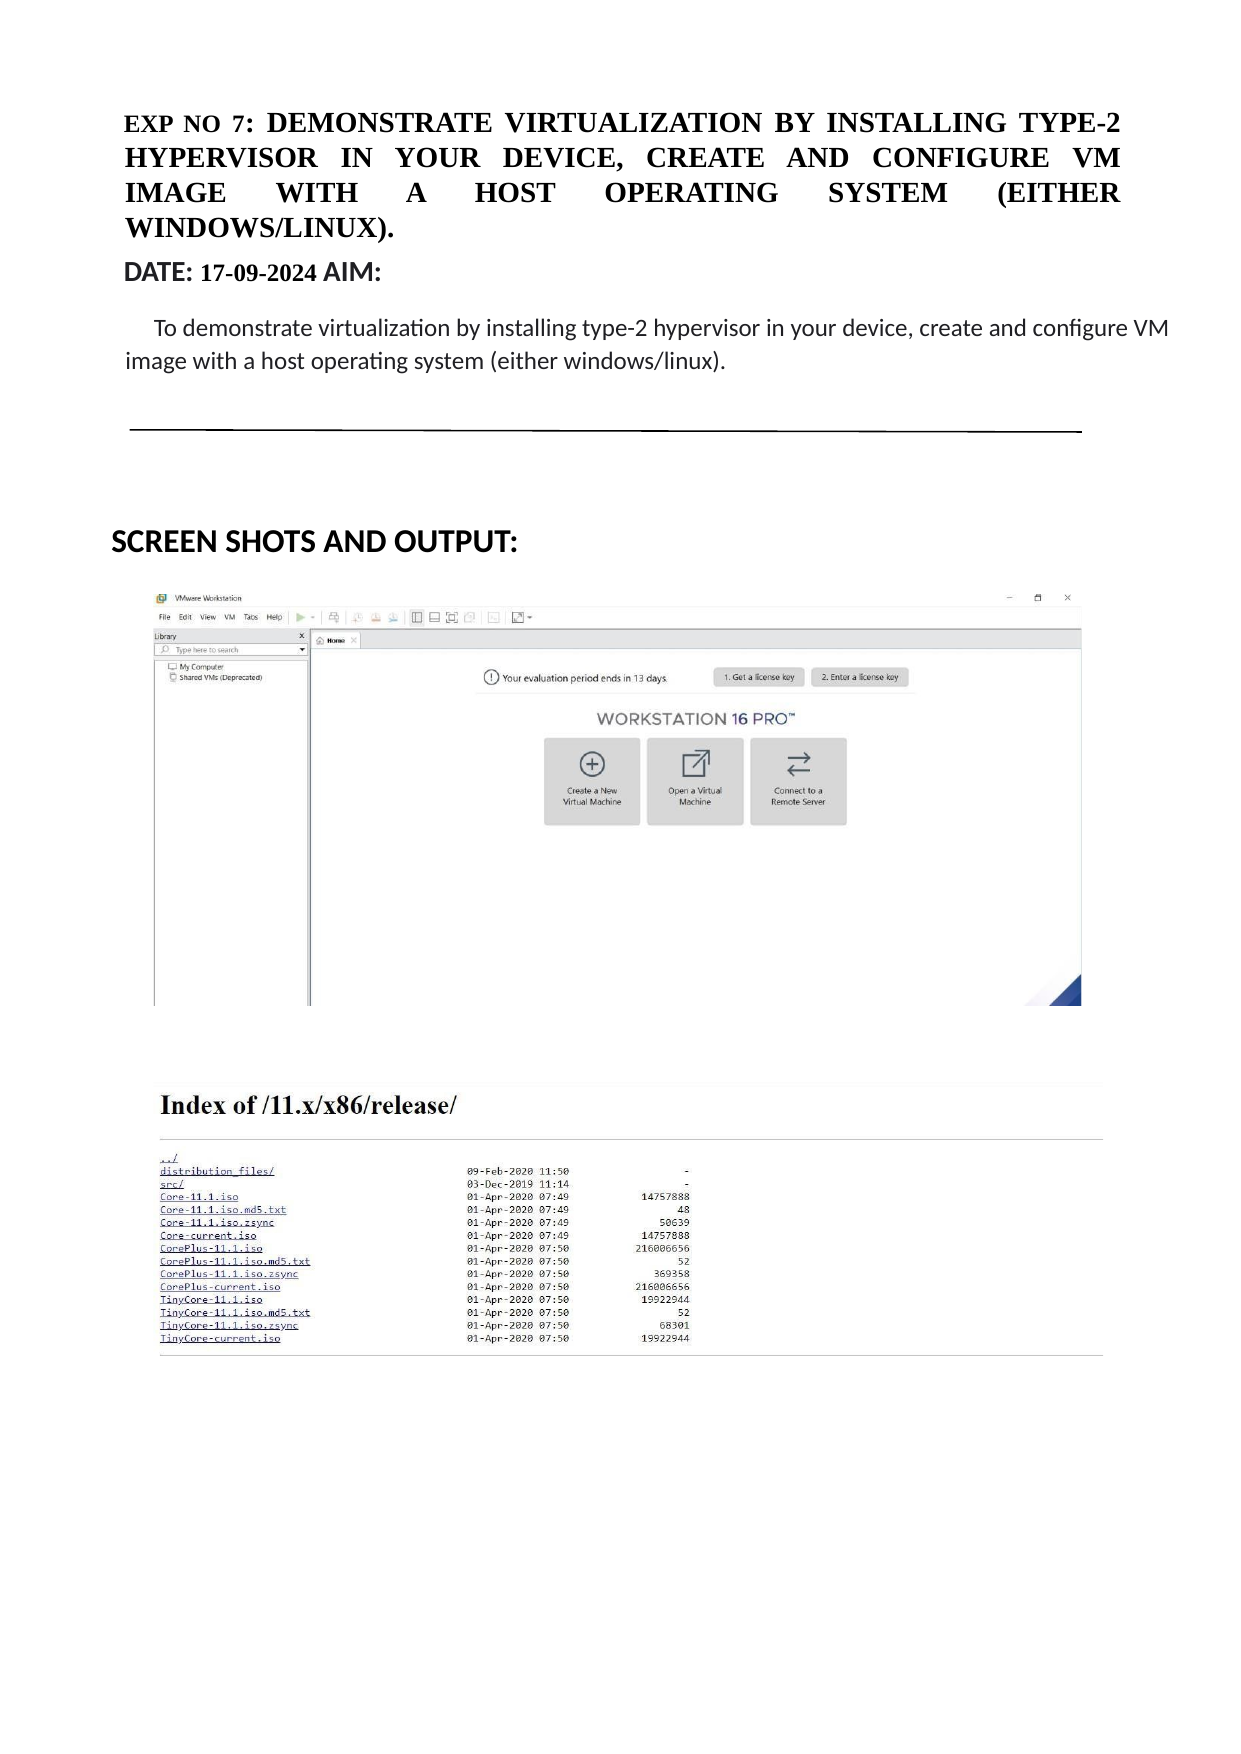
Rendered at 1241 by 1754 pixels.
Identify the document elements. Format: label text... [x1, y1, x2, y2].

picture [153, 594, 1082, 1006]
text DATE: 17-09-2024 AIM: [123, 253, 384, 289]
picture [153, 1082, 1104, 1356]
text To demonstrate virtualization by installing type-2 hypervisor in your device, create and configure VM image with a host operating system (either windows/linux). [125, 312, 1181, 376]
text SCREEN SHOTS AND OUTPUT: [111, 520, 1181, 561]
text EXP NO 7: DEMONSTRATE VIRTUALIZATION BY INSTALLING TYPE-2 HYPERVISOR IN YOUR DEVICE, CREATE AND CONFIGURE VM IMAGE WITH A HOST OPERATING SYSTEM (EITHER WINDOWS/LINUX). [123, 105, 1121, 244]
